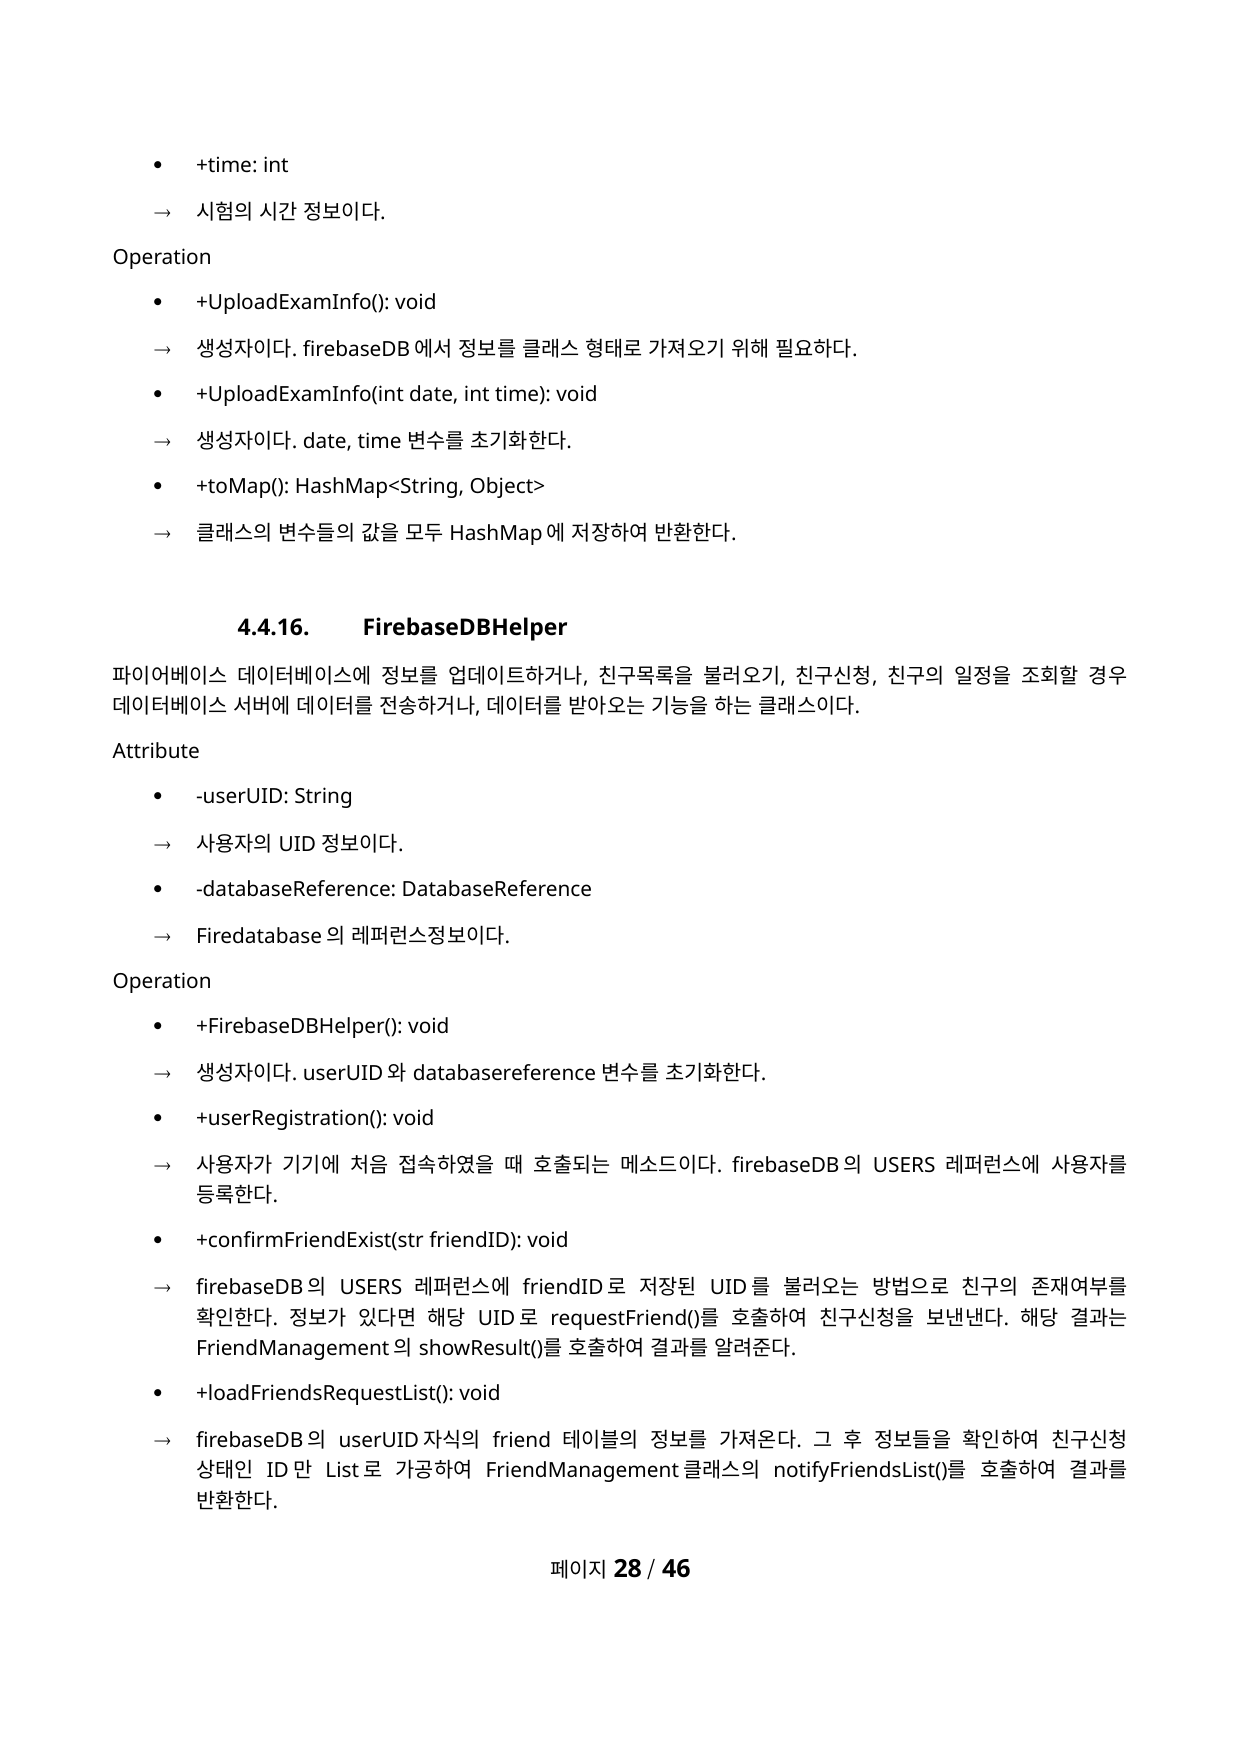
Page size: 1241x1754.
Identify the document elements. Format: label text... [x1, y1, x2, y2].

text Operation [112, 242, 1128, 271]
list 사용자가 기기에 처음 접속하였을 때 호출되는 메소드이다. firebaseDB의 USERS 레퍼런스에 사용자를 등록한다. [154, 1148, 1128, 1209]
list 생성자이다. date, time 변수를 초기화한다. [154, 424, 1128, 455]
list 생성자이다. userUID와 databasereference 변수를 초기화한다. [154, 1056, 1128, 1086]
list +UploadExamInfo(int date, int time): void [154, 379, 1128, 408]
list FirebaseDBHelper [237, 611, 1128, 643]
text 파이어베이스 데이터베이스에 정보를 업데이트하거나, 친구목록을 불러오기, 친구신청, 친구의 일정을 조회할 경우 데이터베이스 서버에 데이터를 전송하거나, 데이터를 받아오는 기능을 하는 클래스이다. [112, 659, 1128, 720]
list +UploadExamInfo(): void [154, 287, 1128, 316]
list +toMap(): HashMap<String, Object> [154, 471, 1128, 500]
list 시험의 시간 정보이다. [154, 195, 1128, 225]
list +userRegistration(): void [154, 1103, 1128, 1131]
list +loadFriendsRequestList(): void [154, 1378, 1128, 1407]
list -databaseReference: DatabaseReference [154, 874, 1128, 902]
list +confirmFriendExist(str friendID): void [154, 1225, 1128, 1254]
list +time: int [154, 150, 1128, 178]
list +FirebaseDBHelper(): void [154, 1011, 1128, 1039]
list firebaseDB의 userUID자식의 friend 테이블의 정보를 가져온다. 그 후 정보들을 확인하여 친구신청 상태인 ID만 List로 가공하여 FriendManagement클래스의 notifyFriendsList()를 호출하여 결과를 반환한다. [154, 1423, 1128, 1514]
text Attribute [112, 737, 1128, 765]
list firebaseDB의 USERS 레퍼런스에 friendID로 저장된 UID를 불러오는 방법으로 친구의 존재여부를 확인한다. 정보가 있다면 해당 UID로 requestFriend()를 호출하여 친구신청을 보낸낸다. 해당 결과는 FriendManagement의 showResult()를 호출하여 결과를 알려준다. [154, 1271, 1128, 1361]
list 생성자이다. firebaseDB에서 정보를 클래스 형태로 가져오기 위해 필요하다. [154, 332, 1128, 363]
list 클래스의 변수들의 값을 모두 HashMap에 저장하여 반환한다. [154, 516, 1128, 547]
list -userUID: String [154, 782, 1128, 810]
text Operation [112, 966, 1128, 994]
list Firedatabase의 레퍼런스정보이다. [154, 919, 1128, 949]
list 사용자의 UID 정보이다. [154, 827, 1128, 857]
